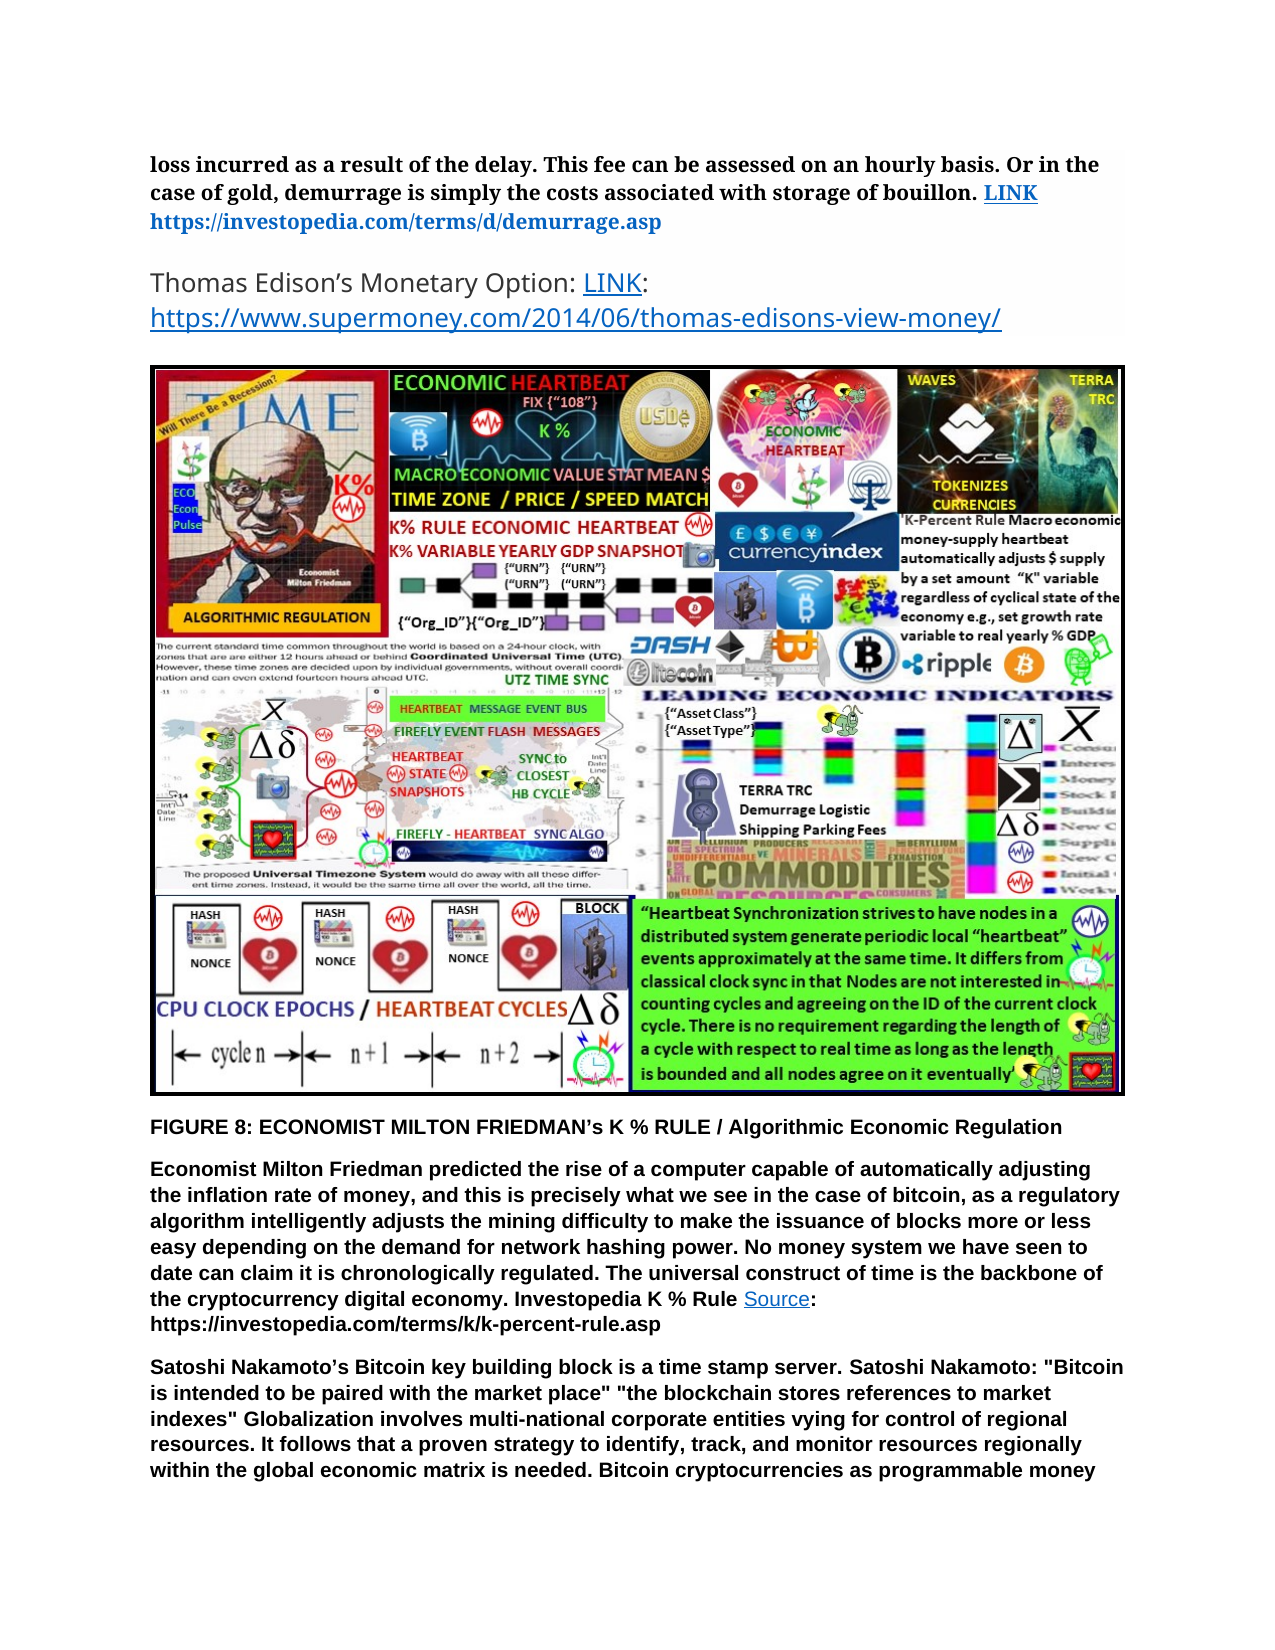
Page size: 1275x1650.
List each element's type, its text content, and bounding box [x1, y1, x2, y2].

text Economist Milton Friedman predicted the rise of a computer capable of automatically adjusting the inflation rate of money, and this is precisely what we see in the case of bitcoin, as a regulatory algorithm intelligently adjusts the mining difficulty to make the issuance of blocks more or less easy depending on the demand for network hashing power. No money system we have seen to date can claim it is chronologically regulated. The universal construct of time is the backbone of the cryptocurrency digital economy. Investopedia K % Rule Source: https://investopedia.com/terms/k/k-percent-rule.asp [150, 1157, 1125, 1336]
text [150, 1355, 1125, 1482]
text FIGURE 8: ECONOMIST MILTON FRIEDMAN’s K % RULE / Algorithmic Economic Regulation [150, 1115, 1125, 1139]
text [150, 150, 1125, 235]
picture [154, 369, 1121, 1092]
text Thomas Edison’s Monetary Option: LINK: https://www.supermoney.com/2014/06/thomas-edisons-view-money/ [150, 264, 1125, 336]
